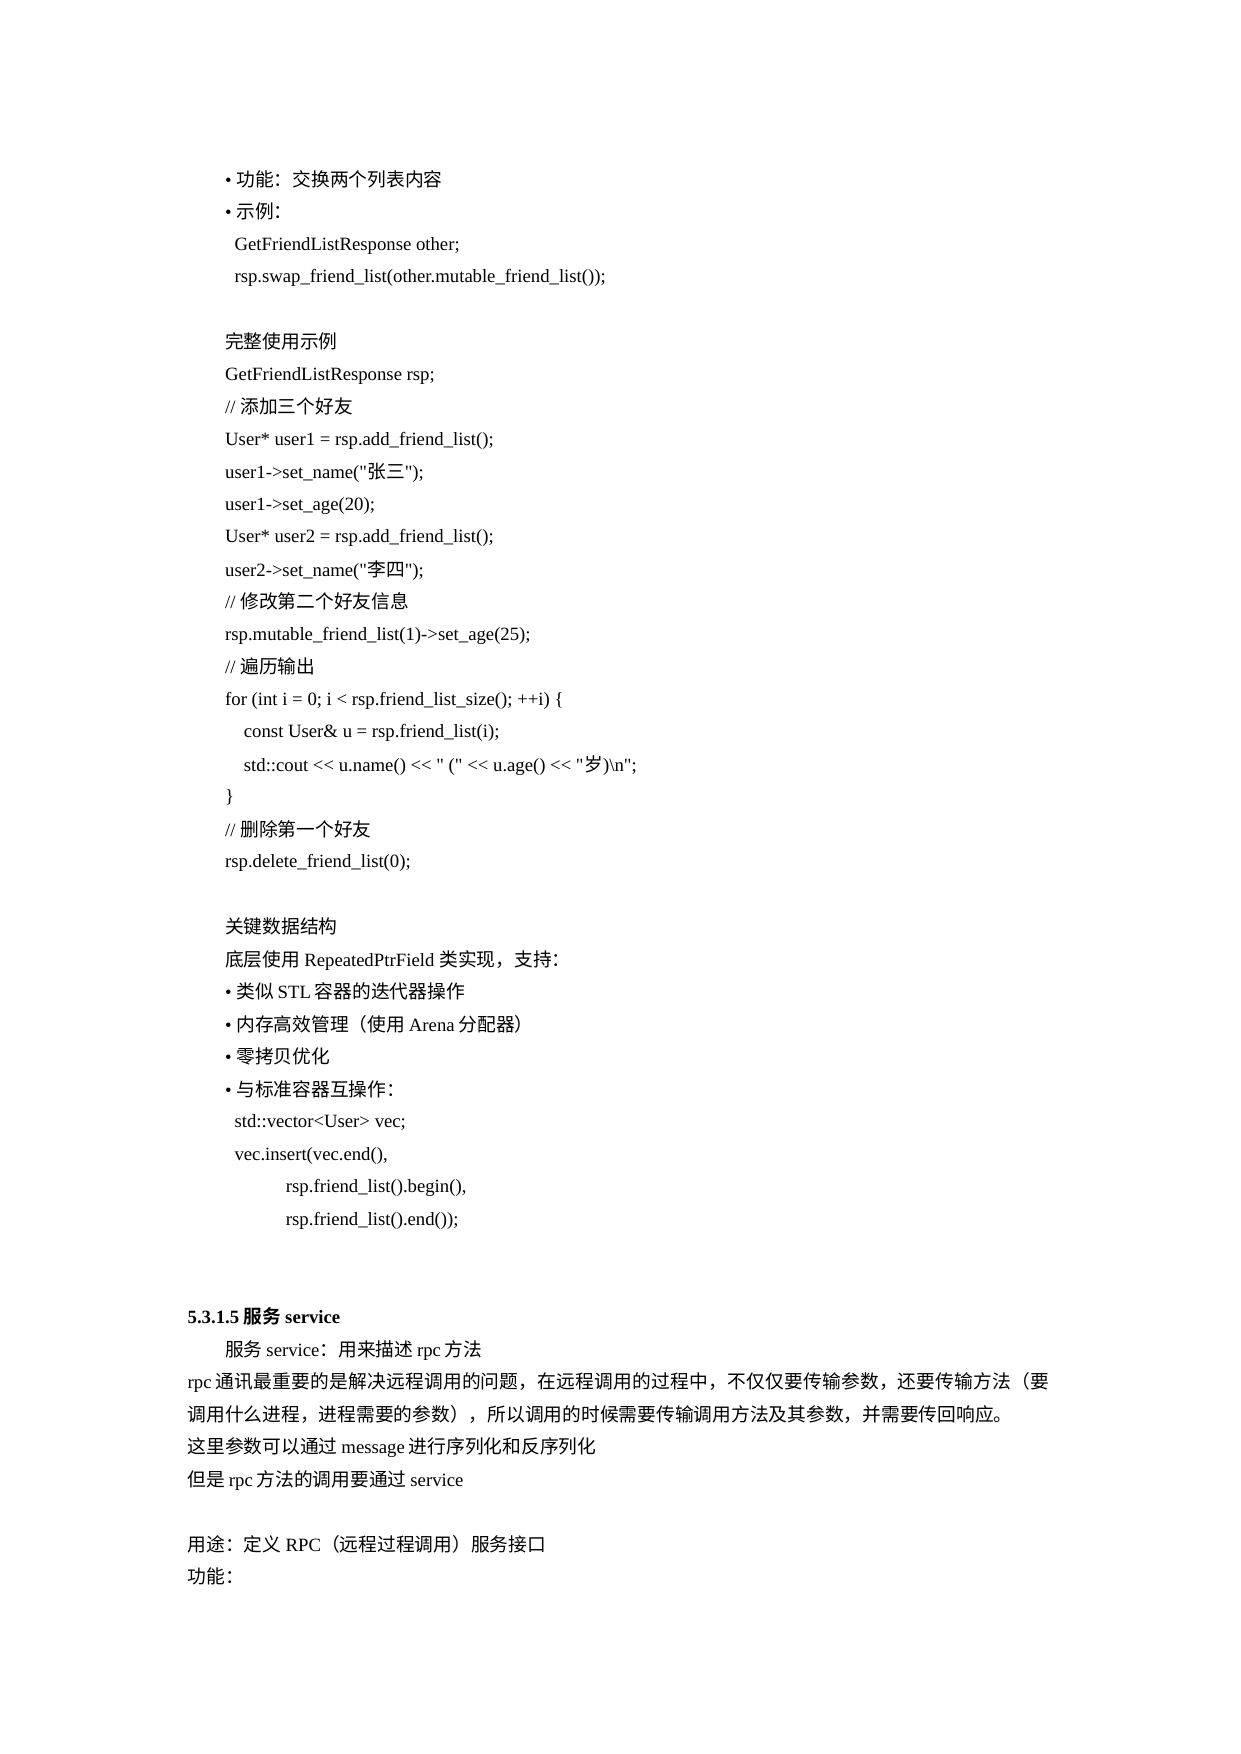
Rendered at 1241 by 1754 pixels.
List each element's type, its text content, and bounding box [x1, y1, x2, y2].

text User* user1 = rsp.add_friend_list(); [187, 422, 1053, 454]
text // 添加三个好友 [187, 389, 1053, 422]
text vec.insert(vec.end(), [187, 1137, 1053, 1169]
text 底层使用 RepeatedPtrField 类实现，支持： [187, 942, 1053, 974]
text GetFriendListResponse other; [187, 227, 1053, 259]
text user2->set_name("李四"); [187, 552, 1053, 584]
text • 内存高效管理（使用Arena分配器） [187, 1007, 1053, 1039]
text rsp.swap_friend_list(other.mutable_friend_list()); [187, 259, 1053, 292]
text user1->set_age(20); [187, 487, 1053, 519]
text ​用途​：定义 RPC（远程过程调用）服务接口 [187, 1527, 1053, 1559]
text std::vector<User> vec; [187, 1104, 1053, 1137]
text rsp.friend_list().begin(), [187, 1169, 1053, 1202]
text // 删除第一个好友 [187, 812, 1053, 844]
text • 类似STL容器的迭代器操作 [187, 974, 1053, 1007]
text • 零拷贝优化 [187, 1039, 1053, 1072]
text user1->set_name("张三"); [187, 454, 1053, 487]
text const User& u = rsp.friend_list(i); [187, 714, 1053, 747]
text } [187, 779, 1053, 812]
text rsp.friend_list().end()); [187, 1202, 1053, 1234]
subtitle 5.3.1.5 服务service [187, 1299, 1053, 1332]
text rpc通讯最重要的是解决远程调用的问题，在远程调用的过程中，不仅仅要传输参数，还要传输方法（要调用什么进程，进程需要的参数），所以调用的时候需要传输调用方法及其参数，并需要传回响应。 [187, 1364, 1053, 1429]
text // 遍历输出 [187, 649, 1053, 682]
text • 与标准容器互操作： [187, 1072, 1053, 1104]
text 但是rpc方法的调用要通过service [187, 1462, 1053, 1494]
text User* user2 = rsp.add_friend_list(); [187, 519, 1053, 552]
text rsp.mutable_friend_list(1)->set_age(25); [187, 617, 1053, 649]
text 完整使用示例 [187, 324, 1053, 357]
text GetFriendListResponse rsp; [187, 357, 1053, 389]
text ​功能​： [187, 1559, 1053, 1592]
text for (int i = 0; i < rsp.friend_list_size(); ++i) { [187, 682, 1053, 714]
text 服务service：用来描述rpc方法 [187, 1332, 1053, 1364]
text • 功能：交换两个列表内容 [187, 162, 1053, 194]
text 这里参数可以通过message进行序列化和反序列化 [187, 1429, 1053, 1462]
text • 示例： [187, 194, 1053, 227]
text std::cout << u.name() << " (" << u.age() << "岁)\n"; [187, 747, 1053, 779]
text 关键数据结构 [187, 909, 1053, 942]
text // 修改第二个好友信息 [187, 584, 1053, 617]
text rsp.delete_friend_list(0); [187, 844, 1053, 877]
